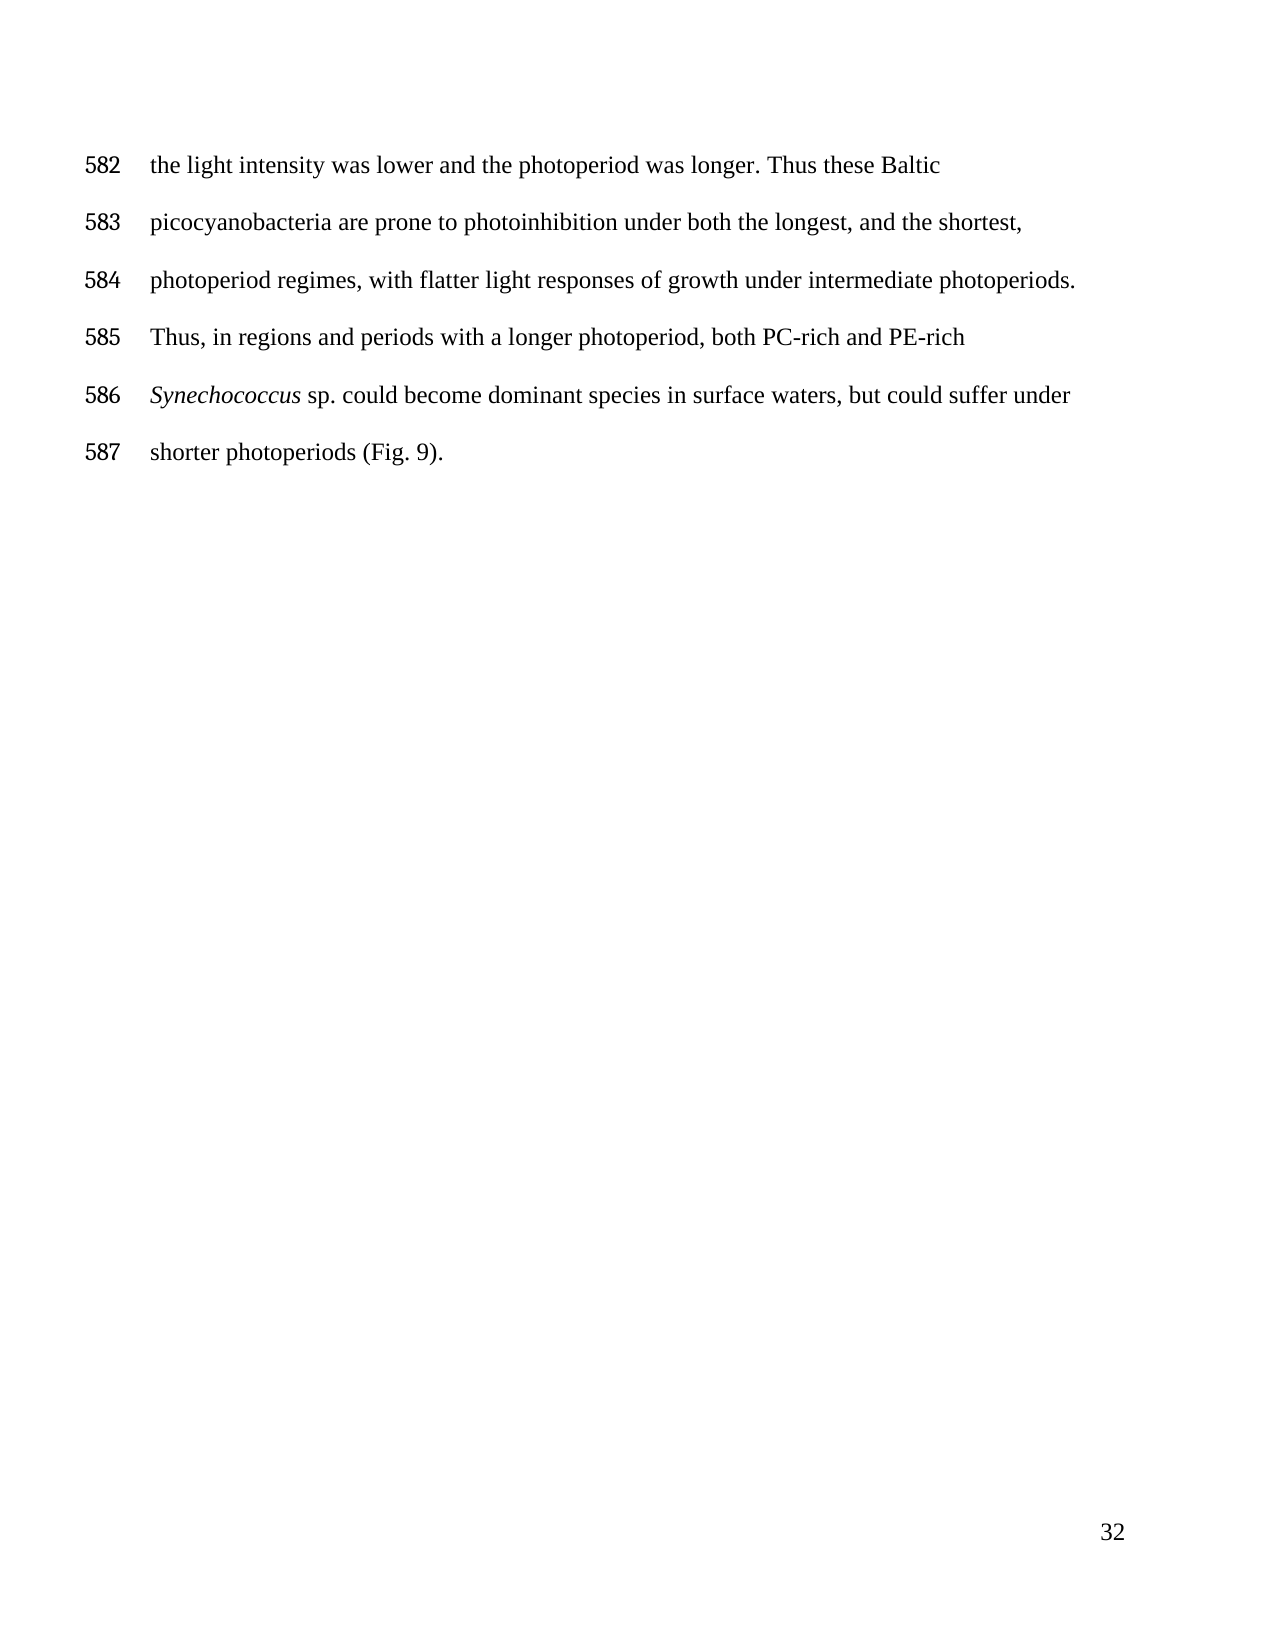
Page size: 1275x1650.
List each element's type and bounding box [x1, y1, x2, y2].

text [150, 150, 1125, 466]
